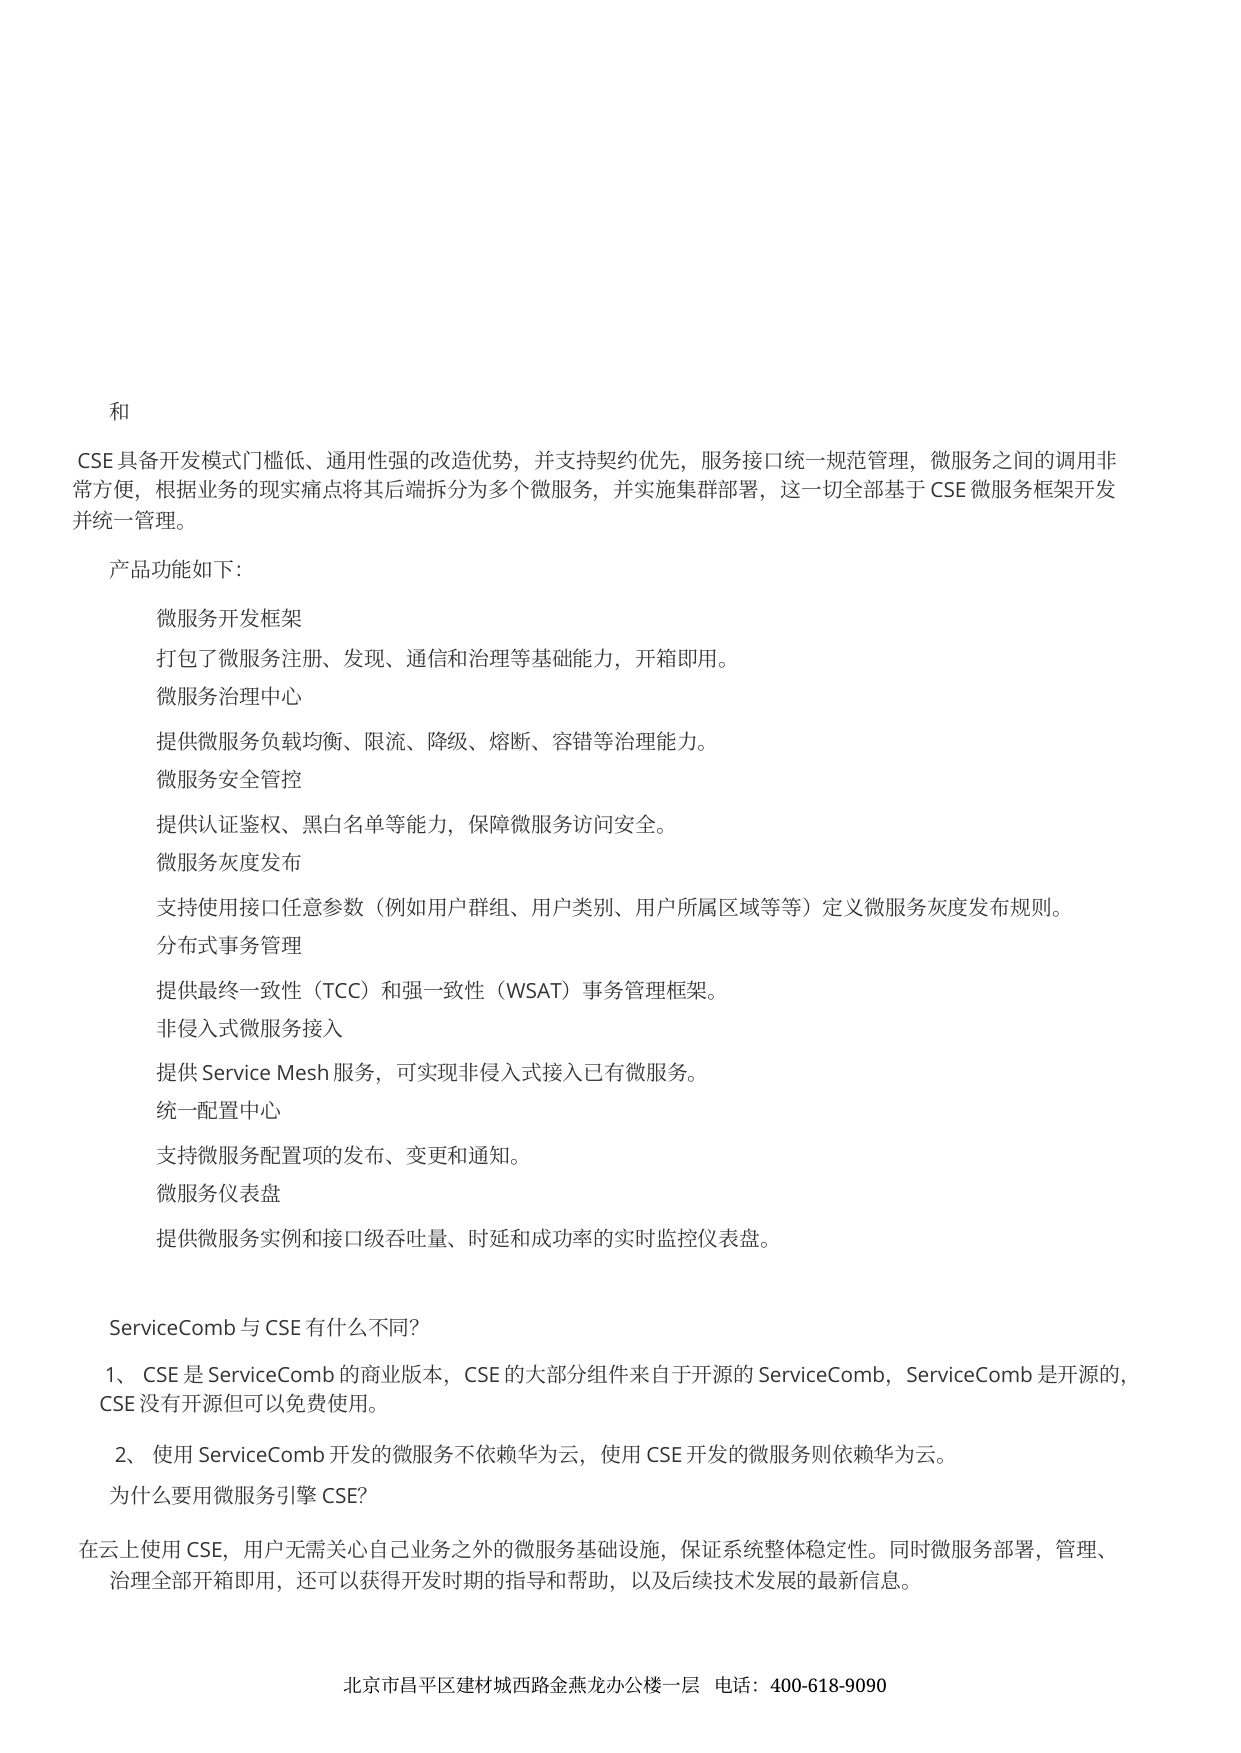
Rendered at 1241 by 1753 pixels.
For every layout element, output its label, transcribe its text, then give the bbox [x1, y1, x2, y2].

text CSE没有开源但可以免费使用。 [99, 1386, 1240, 1418]
text 非侵入式微服务接入 [156, 1002, 795, 1044]
text 2、 使用ServiceComb开发的微服务不依赖华为云，使用CSE开发的微服务则依赖华为云。 [109, 1445, 1042, 1466]
text 并统一管理。 [72, 504, 1240, 535]
text CSE具备开发模式门槛低、通用性强的改造优势，并支持契约优先，服务接口统一规范管理，微服务之间的调用非 [72, 451, 1240, 472]
text ServiceComb与CSE有什么不同？ [109, 1318, 455, 1339]
text 治理全部开箱即用，还可以获得开发时期的指导和帮助，以及后续技术发展的最新信息。 [109, 1572, 1020, 1593]
text 北京市昌平区建材城西路金燕龙办公楼一层 电话：400-618-9090 [343, 1677, 979, 1696]
text 1、 CSE是ServiceComb的商业版本，CSE的大部分组件来自于开源的ServiceComb，ServiceComb是开源的， [99, 1365, 1240, 1386]
text 为什么要用微服务引擎CSE？ [109, 1466, 1042, 1513]
text 支持使用接口任意参数（例如用户群组、用户类别、用户所属区域等等）定义微服务灰度发布规则。 [156, 898, 1184, 920]
text 微服务仪表盘 [156, 1168, 577, 1210]
text 统一配置中心 [156, 1085, 766, 1127]
text 微服务安全管控 [156, 754, 787, 796]
text 提供微服务实例和接口级吞吐量、时延和成功率的实时监控仪表盘。 [156, 1229, 857, 1251]
text 常方便，根据业务的现实痛点将其后端拆分为多个微服务，并实施集群部署，这一切全部基于CSE微服务框架开发 [72, 472, 1240, 504]
text 微服务灰度发布 [156, 837, 740, 879]
text 支持微服务配置项的发布、变更和通知。 [156, 1147, 577, 1168]
text 微服务开发框架 [156, 609, 329, 630]
text 产品功能如下： [109, 561, 283, 582]
text 提供最终一致性（TCC）和强一致性（WSAT）事务管理框架。 [156, 981, 795, 1002]
text 和 [109, 403, 161, 424]
text 提供认证鉴权、黑白名单等能力，保障微服务访问安全。 [156, 816, 740, 837]
text 在云上使用CSE，用户无需关心自己业务之外的微服务基础设施，保证系统整体稳定性。同时微服务部署，管理、 [78, 1540, 1240, 1562]
text 分布式事务管理 [156, 920, 1184, 962]
text 打包了微服务注册、发现、通信和治理等基础能力，开箱即用。 [156, 650, 810, 671]
text 提供Service Mesh服务，可实现非侵入式接入已有微服务。 [156, 1064, 766, 1085]
text 提供微服务负载均衡、限流、降级、熔断、容错等治理能力。 [156, 733, 787, 754]
text 微服务治理中心 [156, 671, 810, 713]
